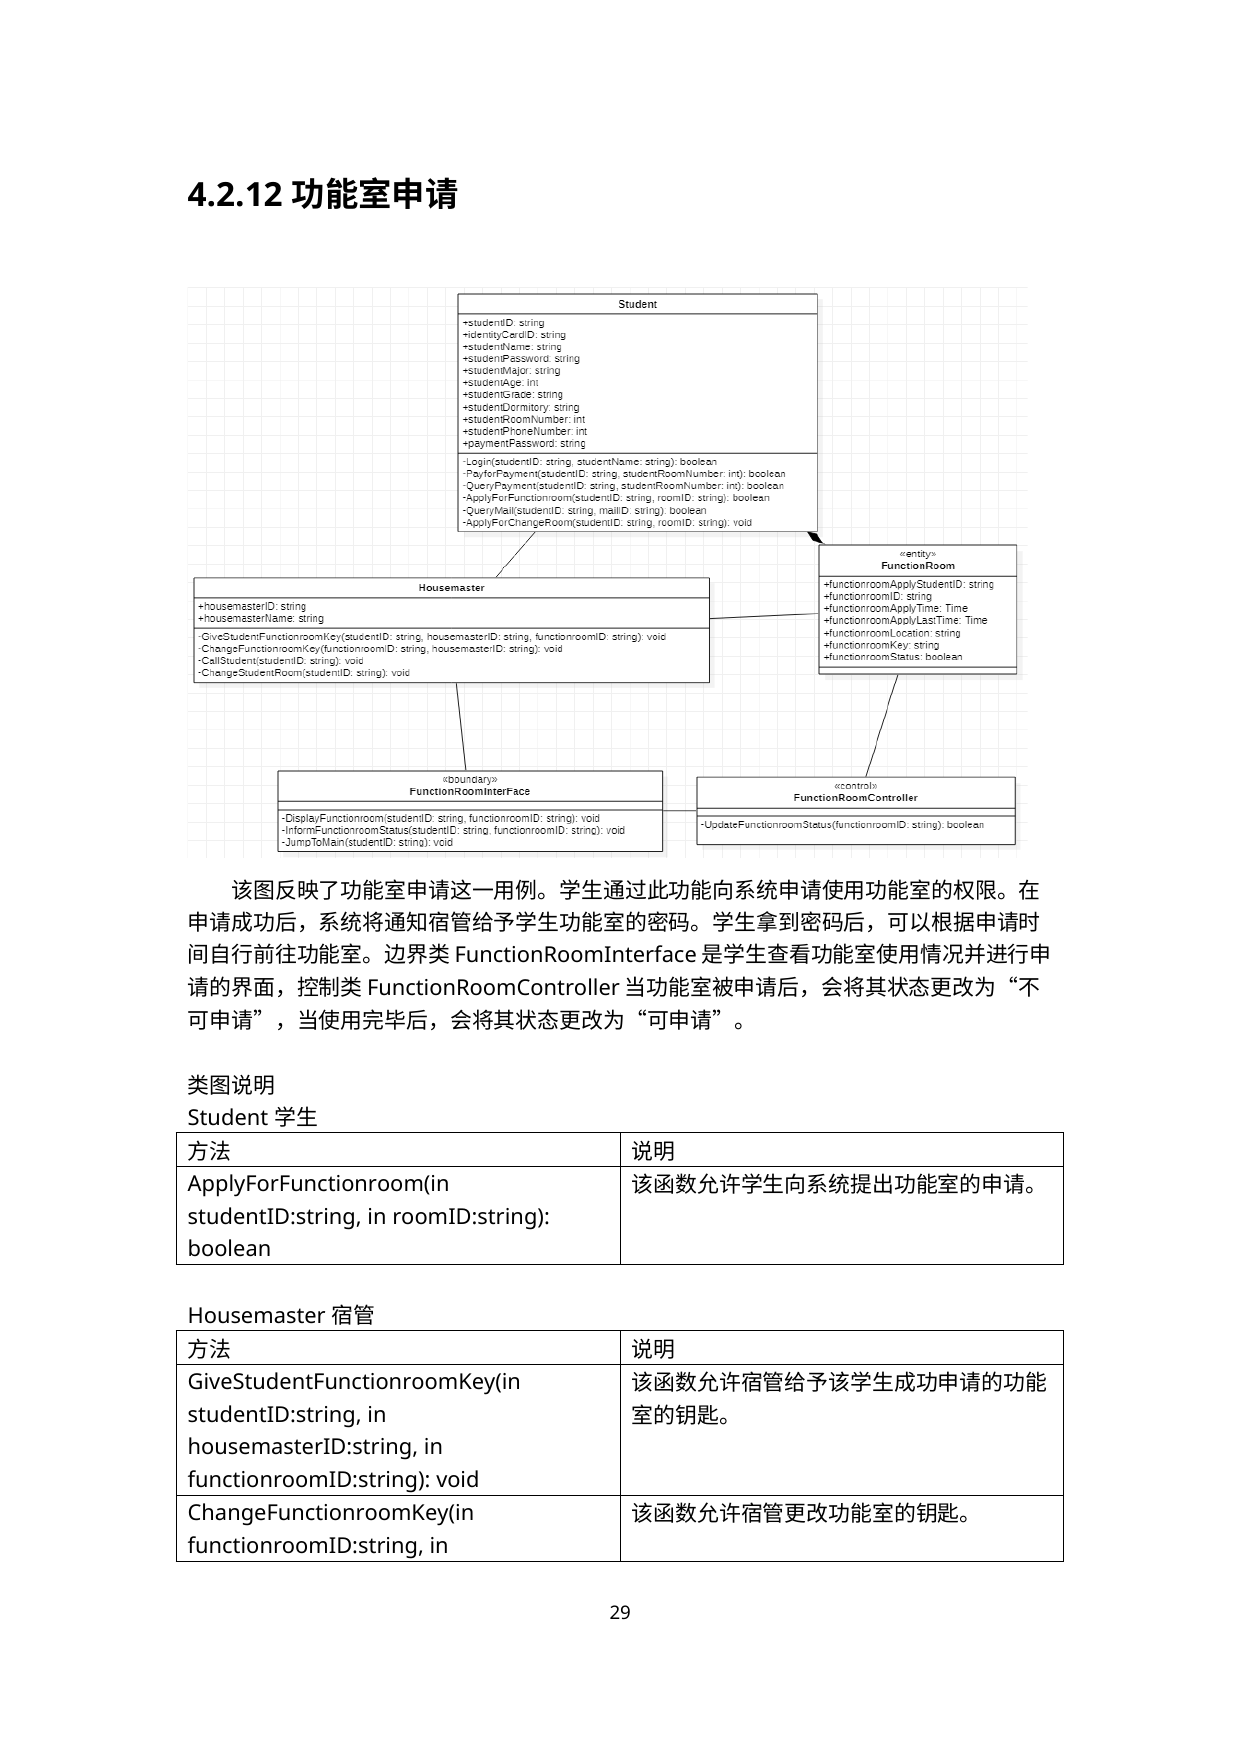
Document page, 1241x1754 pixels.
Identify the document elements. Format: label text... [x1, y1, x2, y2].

table_header 说明 [621, 1331, 1063, 1364]
table_header 方法 [177, 1331, 620, 1364]
text 该图反映了功能室申请这一用例。学生通过此功能向系统申请使用功能室的权限。在申请成功后，系统将通知宿管给予学生功能室的密码。学生拿到密码后，可以根据申请时间自行前往功能室。边界类FunctionRoomInterface是学生查看功能室使用情况并进行申请的界面，控制类FunctionRoomController当功能室被申请后，会将其状态更改为“不可申请”，当使用完毕后，会将其状态更改为“可申请”。 [187, 872, 1053, 1035]
table_cell 该函数允许学生向系统提出功能室的申请。 [621, 1167, 1063, 1264]
subtitle 4.2.12 功能室申请 [187, 160, 1053, 225]
table_cell 该函数允许宿管更改功能室的钥匙。 [621, 1496, 1063, 1561]
table_header 说明 [621, 1133, 1063, 1166]
table_header 方法 [177, 1133, 620, 1166]
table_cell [177, 1496, 620, 1561]
text Housemaster 宿管 [187, 1298, 1053, 1330]
table_cell 该函数允许宿管给予该学生成功申请的功能室的钥匙。 [621, 1365, 1063, 1495]
table_cell GiveStudentFunctionroomKey(in studentID:string, in housemasterID:string, in functionroomID:string): void [177, 1365, 620, 1495]
picture [187, 287, 1028, 858]
text 类图说明 [187, 1067, 1053, 1100]
text Student 学生 [187, 1100, 1053, 1132]
table_cell ApplyForFunctionroom(in studentID:string, in roomID:string): boolean [177, 1167, 620, 1264]
